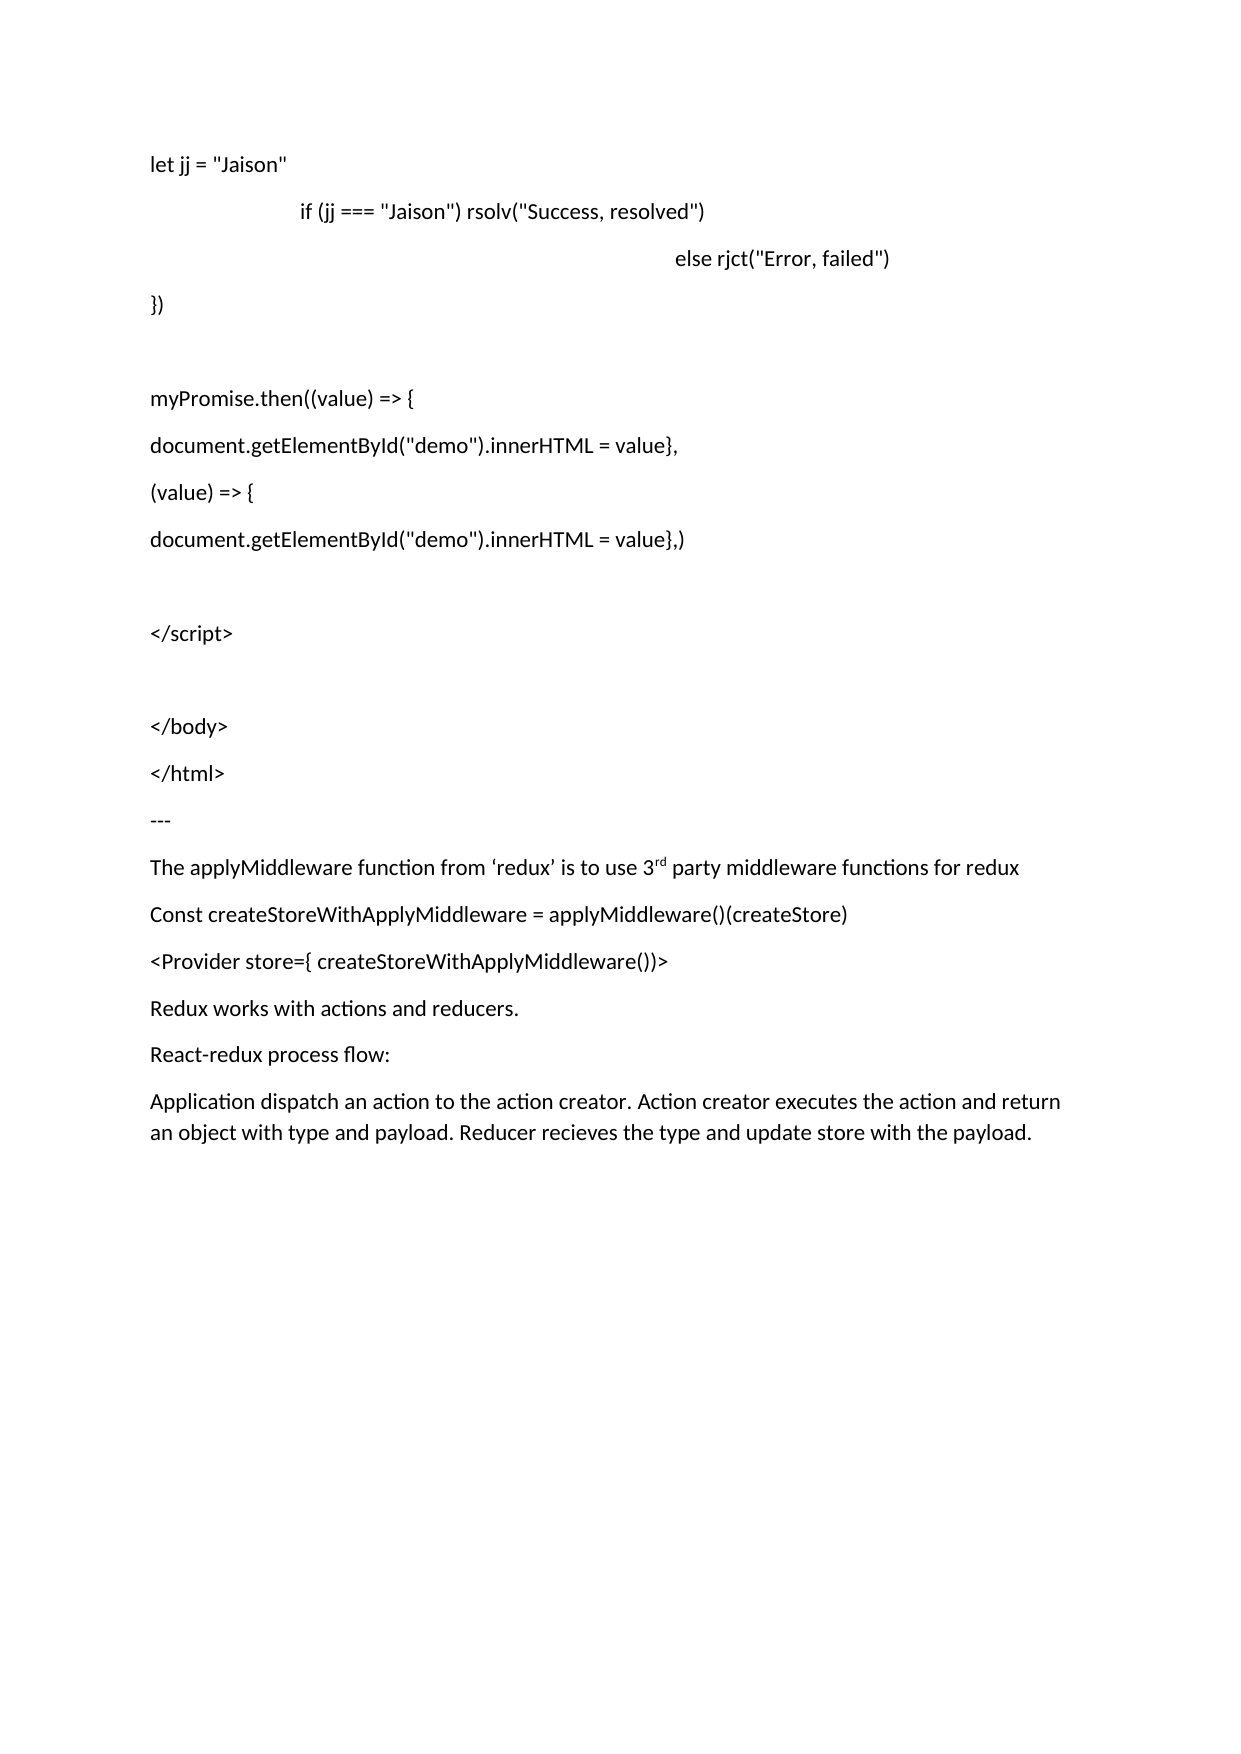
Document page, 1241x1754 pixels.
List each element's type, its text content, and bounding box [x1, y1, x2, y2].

text </body> [150, 712, 1090, 741]
text if (jj === "Jaison") rsolv("Success, resolved") [150, 197, 1090, 225]
text </html> [150, 759, 1090, 787]
text }) [150, 291, 1090, 319]
text React-redux process flow: [150, 1041, 1090, 1069]
text Application dispatch an action to the action creator. Action creator executes the action and return an object with type and payload. Reducer recieves the type and update store with the payload. [150, 1087, 1090, 1146]
text Const createStoreWithApplyMiddleware = applyMiddleware()(createStore) [150, 900, 1090, 928]
text else rjct("Error, failed") [150, 244, 1090, 272]
text myPromise.then((value) => { [150, 384, 1090, 412]
text Redux works with actions and reducers. [150, 994, 1090, 1022]
text document.getElementById("demo").innerHTML = value},) [150, 525, 1090, 553]
text <Provider store={ createStoreWithApplyMiddleware())> [150, 947, 1090, 975]
text </script> [150, 619, 1090, 647]
text let jj = "Jaison" [150, 150, 1090, 178]
text The applyMiddleware function from ‘redux’ is to use 3rd party middleware functions for redux [150, 853, 1090, 881]
text document.getElementById("demo").innerHTML = value}, [150, 431, 1090, 459]
text --- [150, 806, 1090, 834]
text (value) => { [150, 478, 1090, 506]
